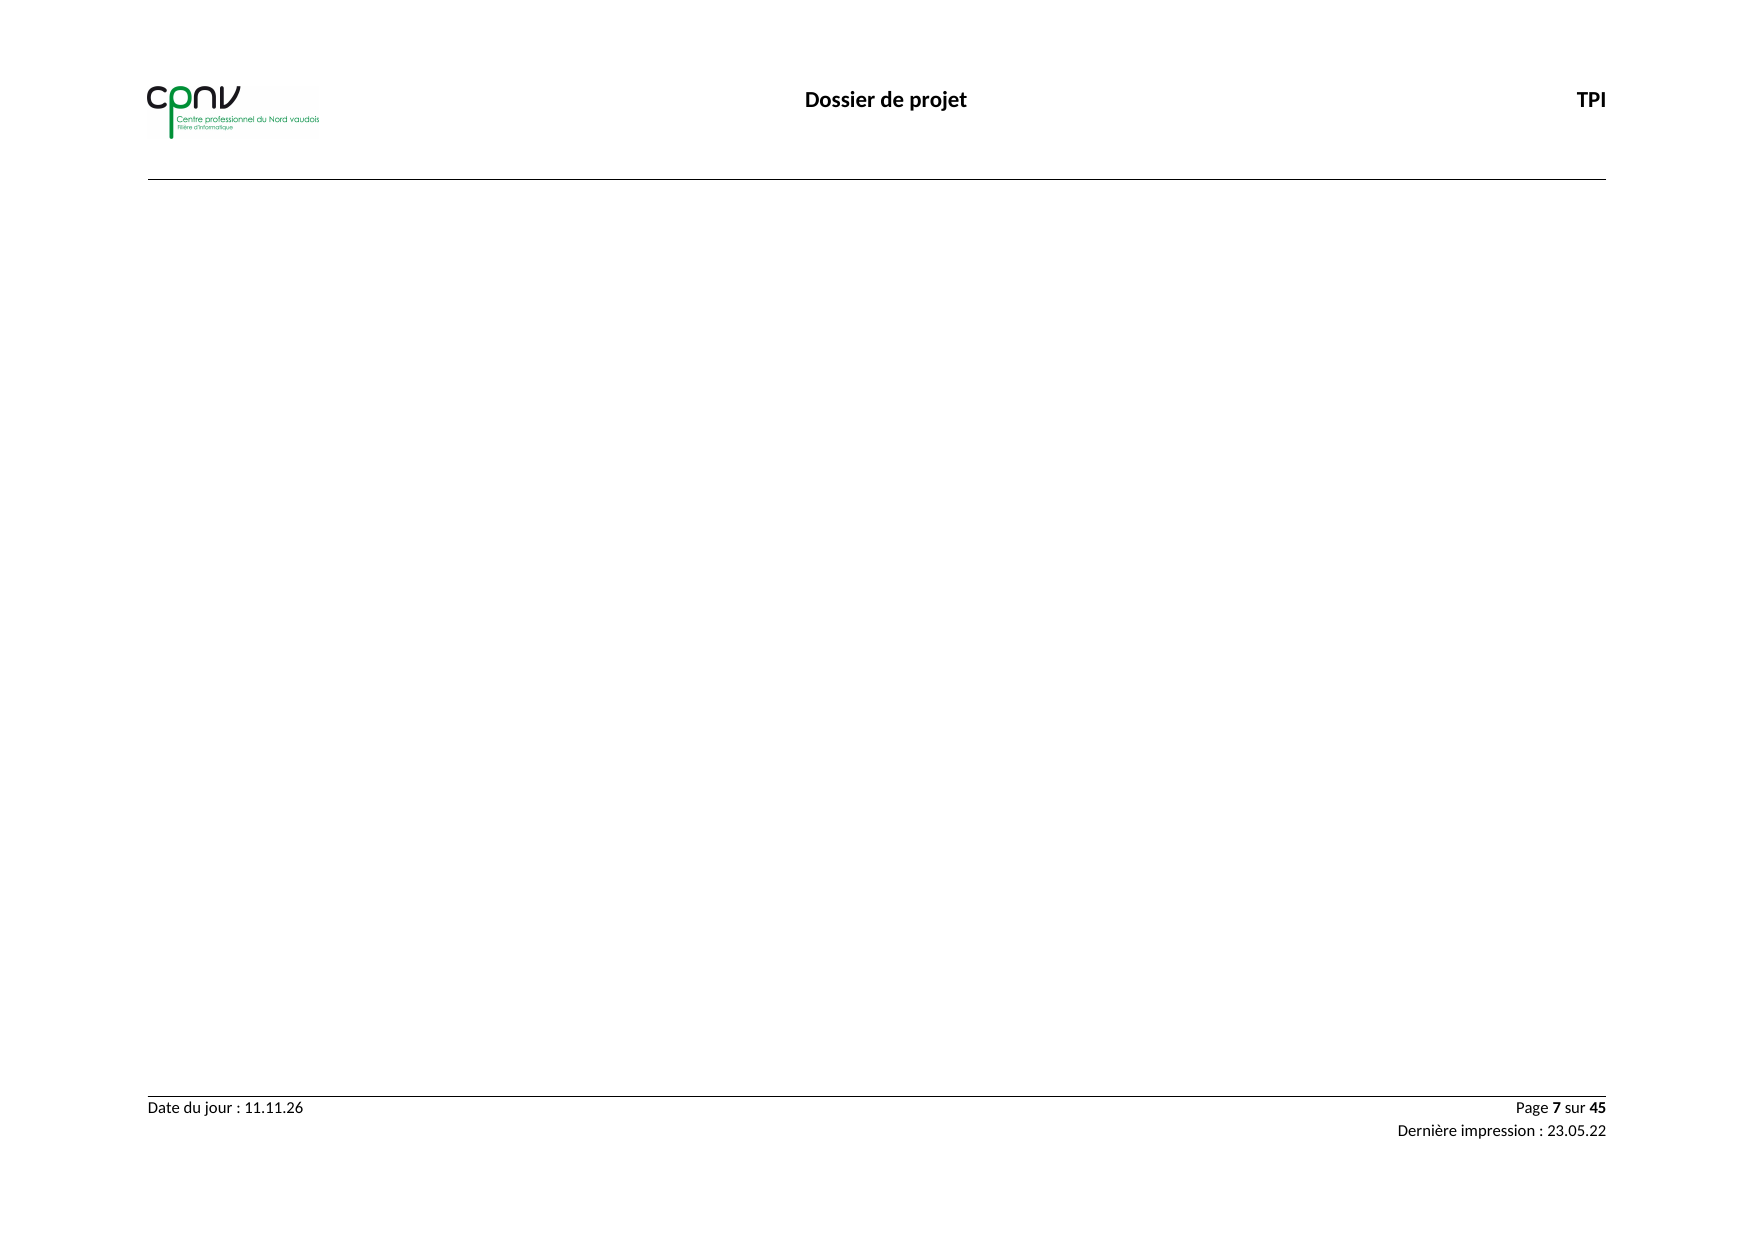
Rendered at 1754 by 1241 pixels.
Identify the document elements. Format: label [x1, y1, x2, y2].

picture [147, 86, 319, 139]
